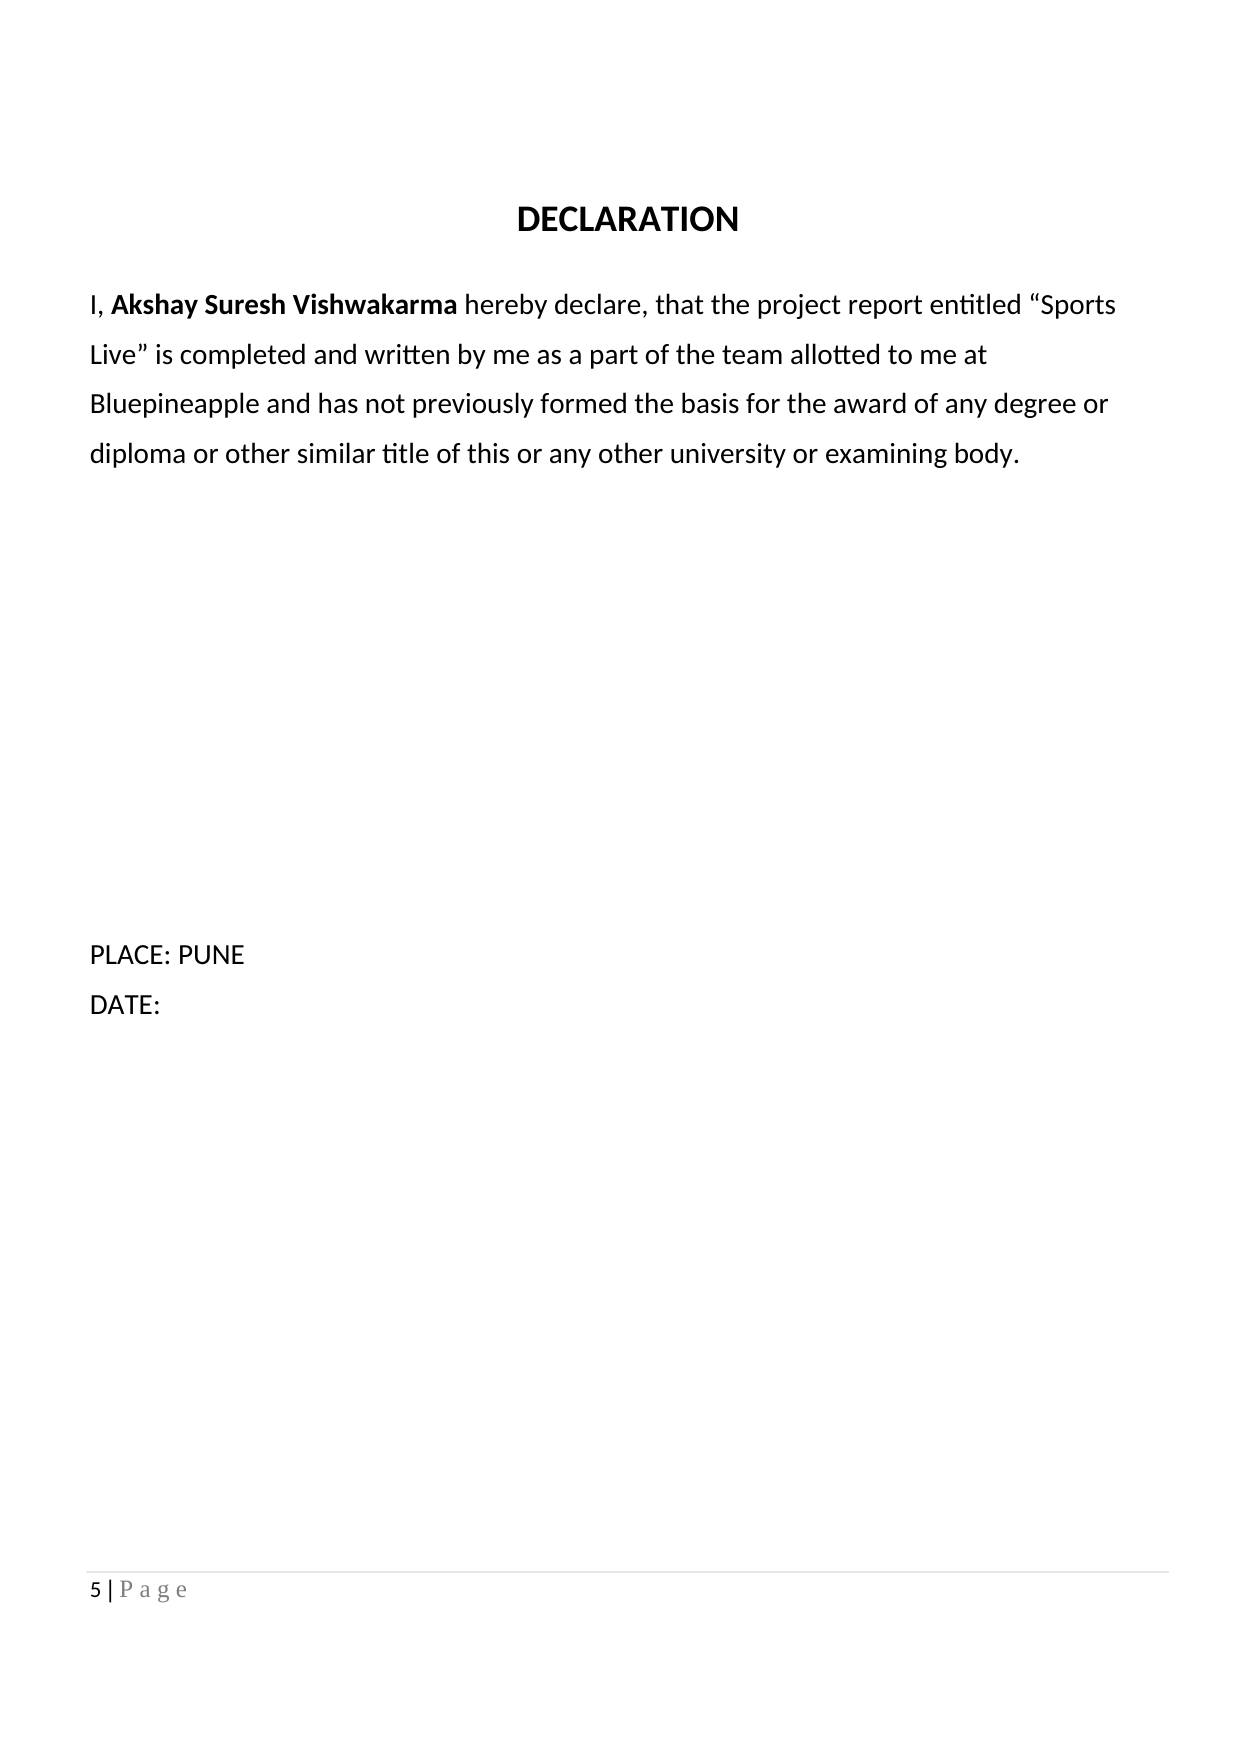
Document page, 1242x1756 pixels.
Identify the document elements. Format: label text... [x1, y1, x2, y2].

text PLACE: PUNE [89, 936, 398, 972]
subtitle DECLARATION [207, 195, 1049, 241]
text DATE: [89, 986, 1177, 1022]
text I, Akshay Suresh Vishwakarma hereby declare, that the project report entitled “Sports Live” is completed and written by me as a part of the team allotted to me at Bluepineapple and has not previously formed the basis for the award of any degree or diploma or other similar title of this or any other university or examining body. [89, 286, 1149, 471]
